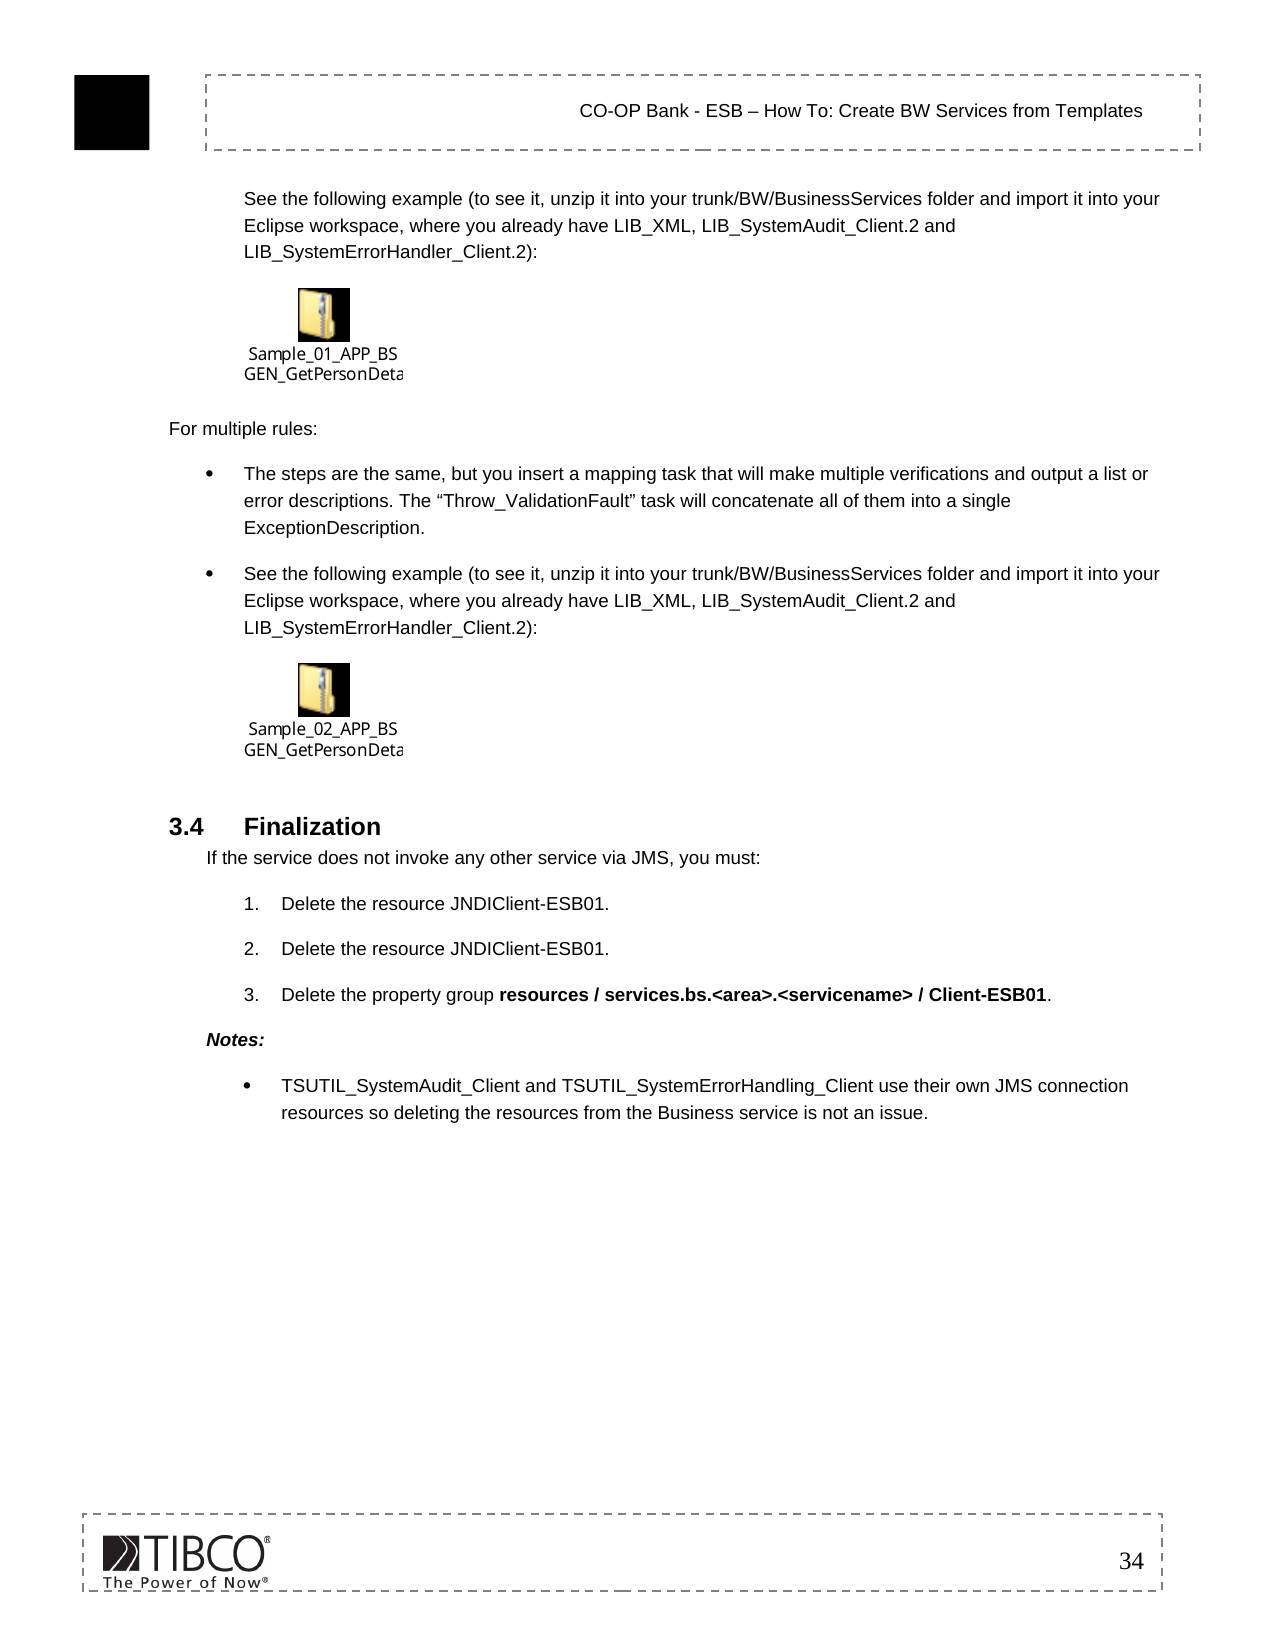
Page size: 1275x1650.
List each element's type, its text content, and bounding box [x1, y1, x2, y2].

list TSUTIL_SystemAudit_Client and TSUTIL_SystemErrorHandling_Client use their own JMS connection resources so deleting the resources from the Business service is not an issue. [244, 1075, 1162, 1123]
text For multiple rules: [169, 418, 1162, 439]
picture [103, 1535, 271, 1588]
list Delete the property group resources / services.bs.<area>.<servicename> / Client-ESB01. [244, 983, 1162, 1005]
list See the following example (to see it, unzip it into your trunk/BW/BusinessServices folder and import it into your Eclipse workspace, where you already have LIB_XML, LIB_SystemAudit_Client.2 and LIB_SystemErrorHandler_Client.2): [206, 563, 1162, 638]
text Notes: [206, 1029, 1162, 1051]
list Delete the resource JNDIClient-ESB01. [244, 938, 1162, 959]
text See the following example (to see it, unzip it into your trunk/BW/BusinessServices folder and import it into your Eclipse workspace, where you already have LIB_XML, LIB_SystemAudit_Client.2 and LIB_SystemErrorHandler_Client.2): [244, 187, 1162, 263]
subtitle Finalization [169, 812, 1162, 840]
list Delete the resource JNDIClient-ESB01. [244, 892, 1162, 914]
list The steps are the same, but you insert a mapping task that will make multiple verifications and output a list or error descriptions. The “Throw_ValidationFault” task will concatenate all of them into a single ExceptionDescription. [206, 463, 1162, 539]
text If the service does not invoke any other service via JMS, you must: [206, 847, 1162, 868]
